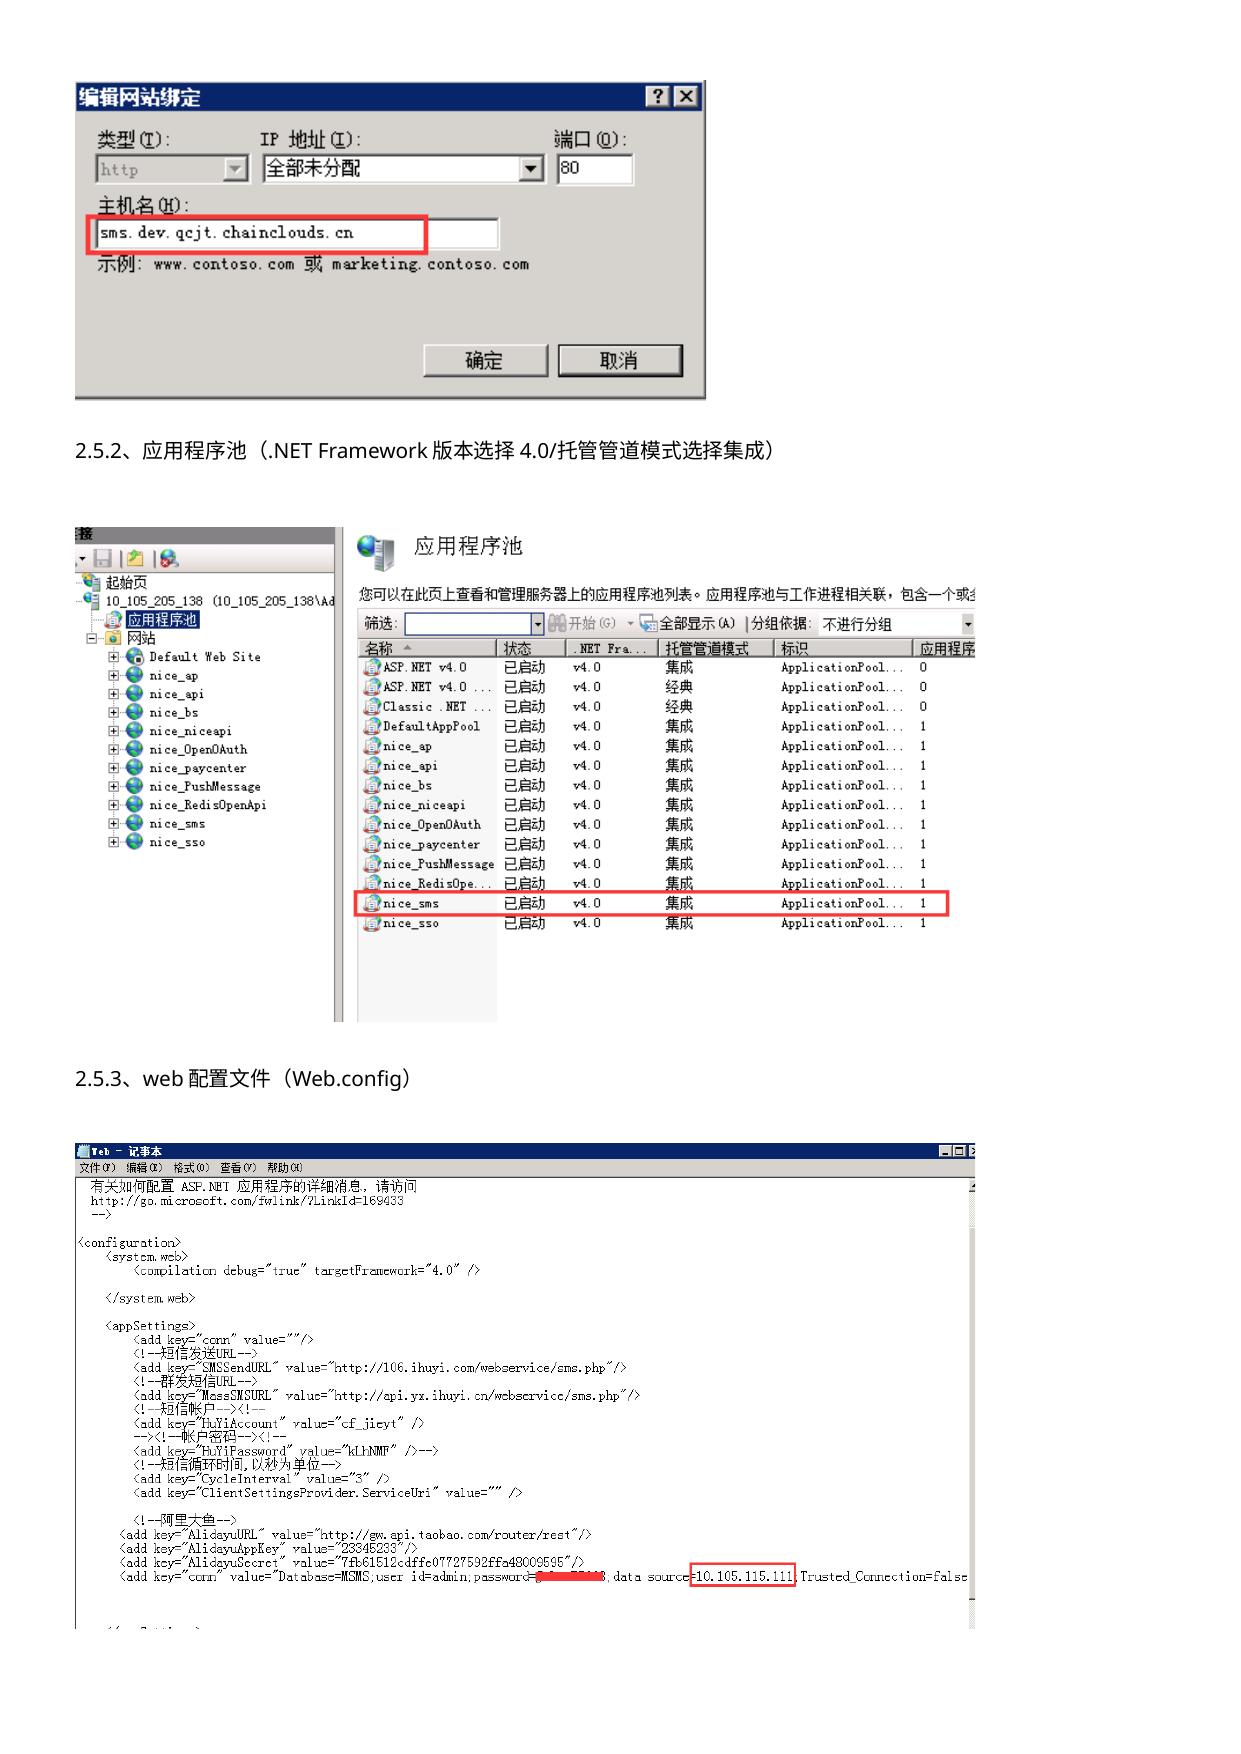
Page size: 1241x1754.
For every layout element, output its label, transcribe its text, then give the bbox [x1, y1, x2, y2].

picture [75, 80, 707, 401]
subtitle 2.5.3、web配置文件（Web.config） [75, 1062, 1165, 1094]
picture [75, 527, 976, 1022]
picture [75, 1143, 976, 1629]
subtitle 2.5.2、应用程序池（.NET Framework版本选择4.0/托管管道模式选择集成） [75, 433, 1165, 465]
